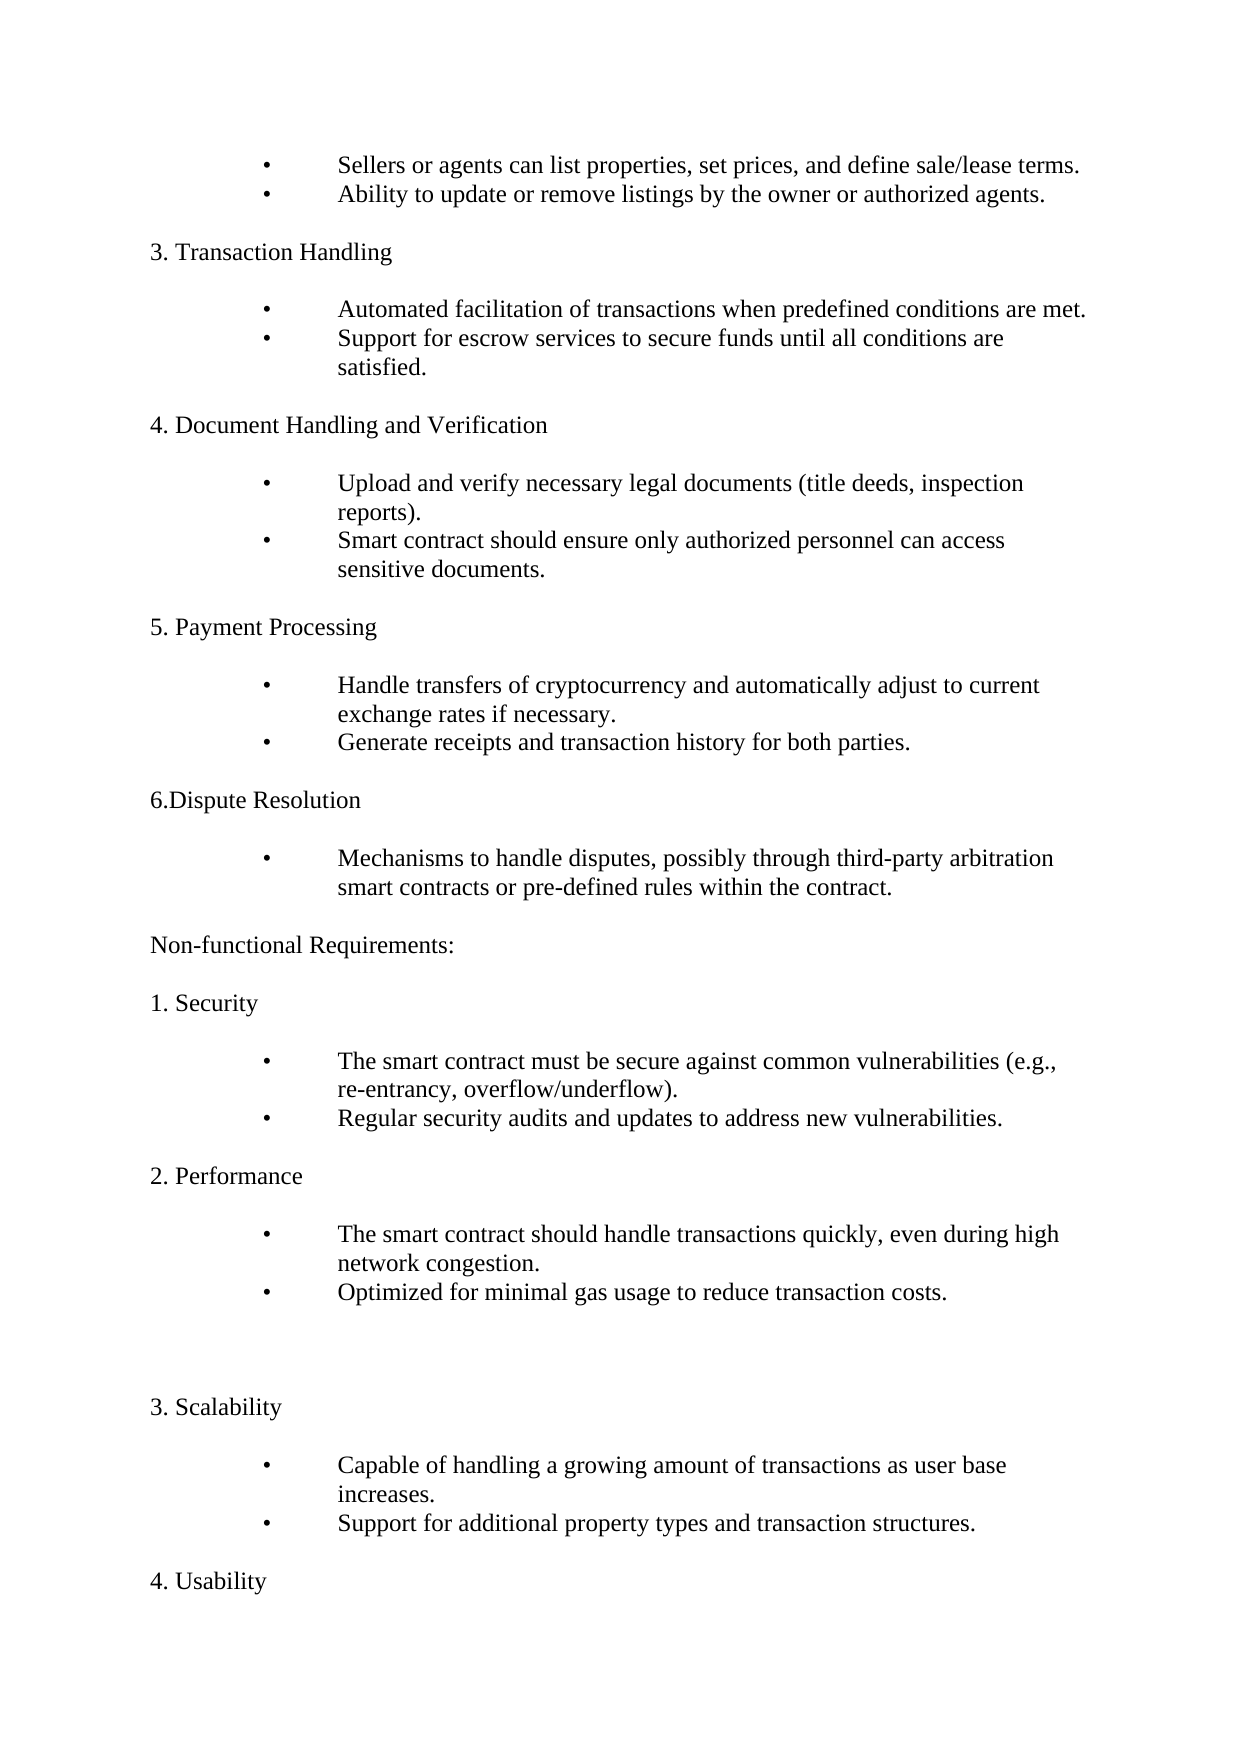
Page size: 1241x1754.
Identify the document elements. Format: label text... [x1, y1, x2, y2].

list Support for escrow services to secure funds until all conditions are satisfied. [262, 323, 1090, 381]
list Mechanisms to handle disputes, possibly through third-party arbitration smart contracts or pre-defined rules within the contract. [262, 843, 1090, 901]
text 1. Security [150, 988, 1090, 1017]
list Sellers or agents can list properties, set prices, and define sale/lease terms. [262, 150, 1090, 179]
list Smart contract should ensure only authorized personnel can access sensitive documents. [262, 525, 1090, 583]
list Optimized for minimal gas usage to reduce transaction costs. [262, 1277, 1090, 1305]
list Handle transfers of cryptocurrency and automatically adjust to current exchange rates if necessary. [262, 670, 1090, 727]
text 3. Transaction Handling [150, 237, 1090, 265]
list Generate receipts and transaction history for both parties. [262, 727, 1090, 756]
list Capable of handling a growing amount of transactions as user base increases. [262, 1450, 1090, 1508]
list Upload and verify necessary legal documents (title deeds, inspection reports). [262, 468, 1090, 525]
list Ability to update or remove listings by the owner or authorized agents. [262, 179, 1090, 207]
list Regular security audits and updates to address new vulnerabilities. [262, 1103, 1090, 1132]
list Support for additional property types and transaction structures. [262, 1508, 1090, 1537]
text 3. Scalability [150, 1392, 1090, 1421]
list The smart contract must be secure against common vulnerabilities (e.g., re-entrancy, overflow/underflow). [262, 1046, 1090, 1103]
text 6.Dispute Resolution [150, 785, 1090, 814]
text 2. Performance [150, 1161, 1090, 1190]
text 4. Document Handling and Verification [150, 410, 1090, 439]
text 4. Usability [150, 1566, 1090, 1594]
list Automated facilitation of transactions when predefined conditions are met. [262, 294, 1090, 323]
list The smart contract should handle transactions quickly, even during high network congestion. [262, 1219, 1090, 1277]
text 5. Payment Processing [150, 612, 1090, 641]
text Non-functional Requirements: [150, 930, 1090, 959]
